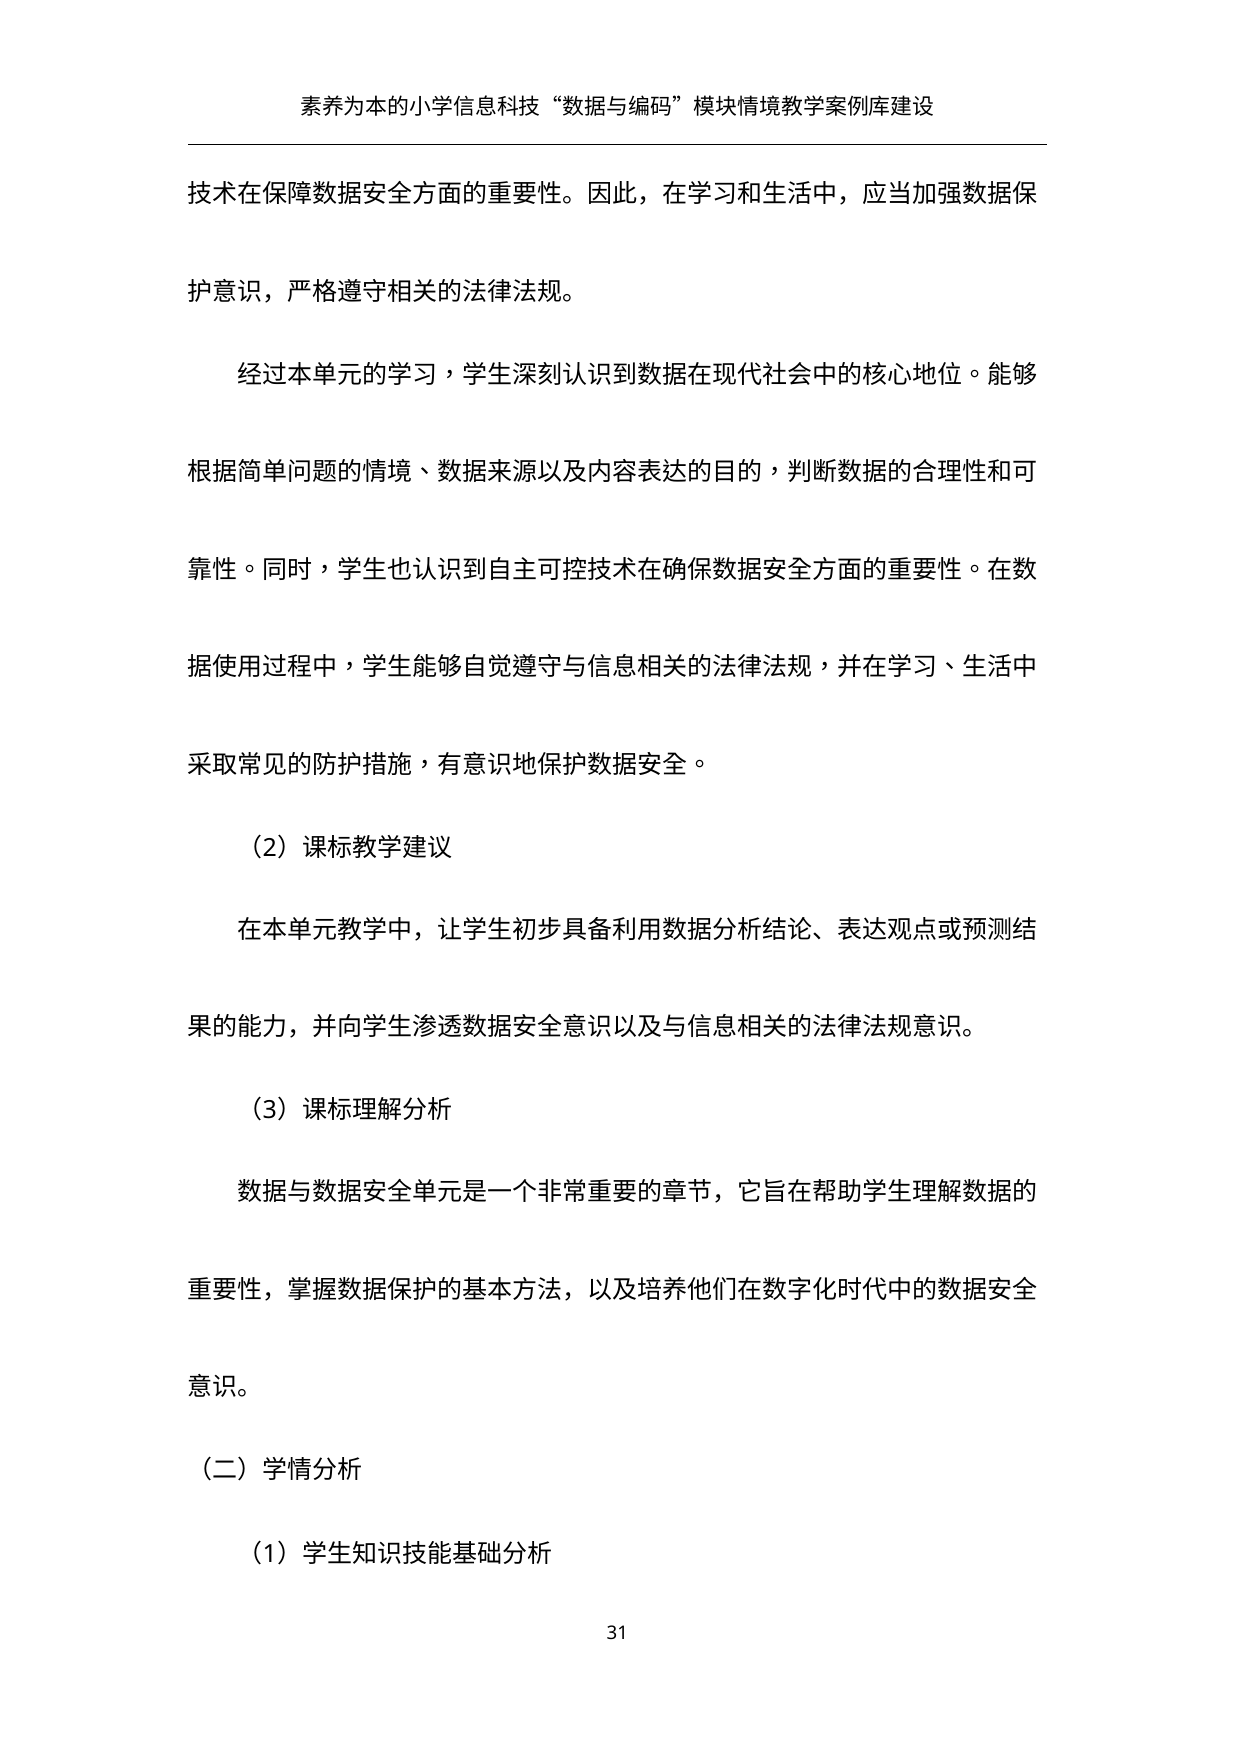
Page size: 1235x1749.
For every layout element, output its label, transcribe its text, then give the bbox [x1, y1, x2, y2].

text （1）学生知识技能基础分析 [187, 1519, 1047, 1584]
text 经过本单元的学习，学生深刻认识到数据在现代社会中的核心地位。能够根据简单问题的情境、数据来源以及内容表达的目的，判断数据的合理性和可靠性。同时，学生也认识到自主可控技术在确保数据安全方面的重要性。在数据使用过程中，学生能够自觉遵守与信息相关的法律法规，并在学习、生活中采取常见的防护措施，有意识地保护数据安全。 [187, 340, 1047, 795]
list （3）课标理解分析 [187, 1075, 1047, 1140]
list （2）课标教学建议 [187, 813, 1047, 878]
list （二）学情分析 [187, 1436, 1047, 1501]
list 数据与数据安全单元是一个非常重要的章节，它旨在帮助学生理解数据的重要性，掌握数据保护的基本方法，以及培养他们在数字化时代中的数据安全意识。 [187, 1158, 1047, 1418]
list 在本单元教学中，让学生初步具备利用数据分析结论、表达观点或预测结果的能力，并向学生渗透数据安全意识以及与信息相关的法律法规意识。 [187, 896, 1047, 1058]
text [187, 159, 1047, 322]
